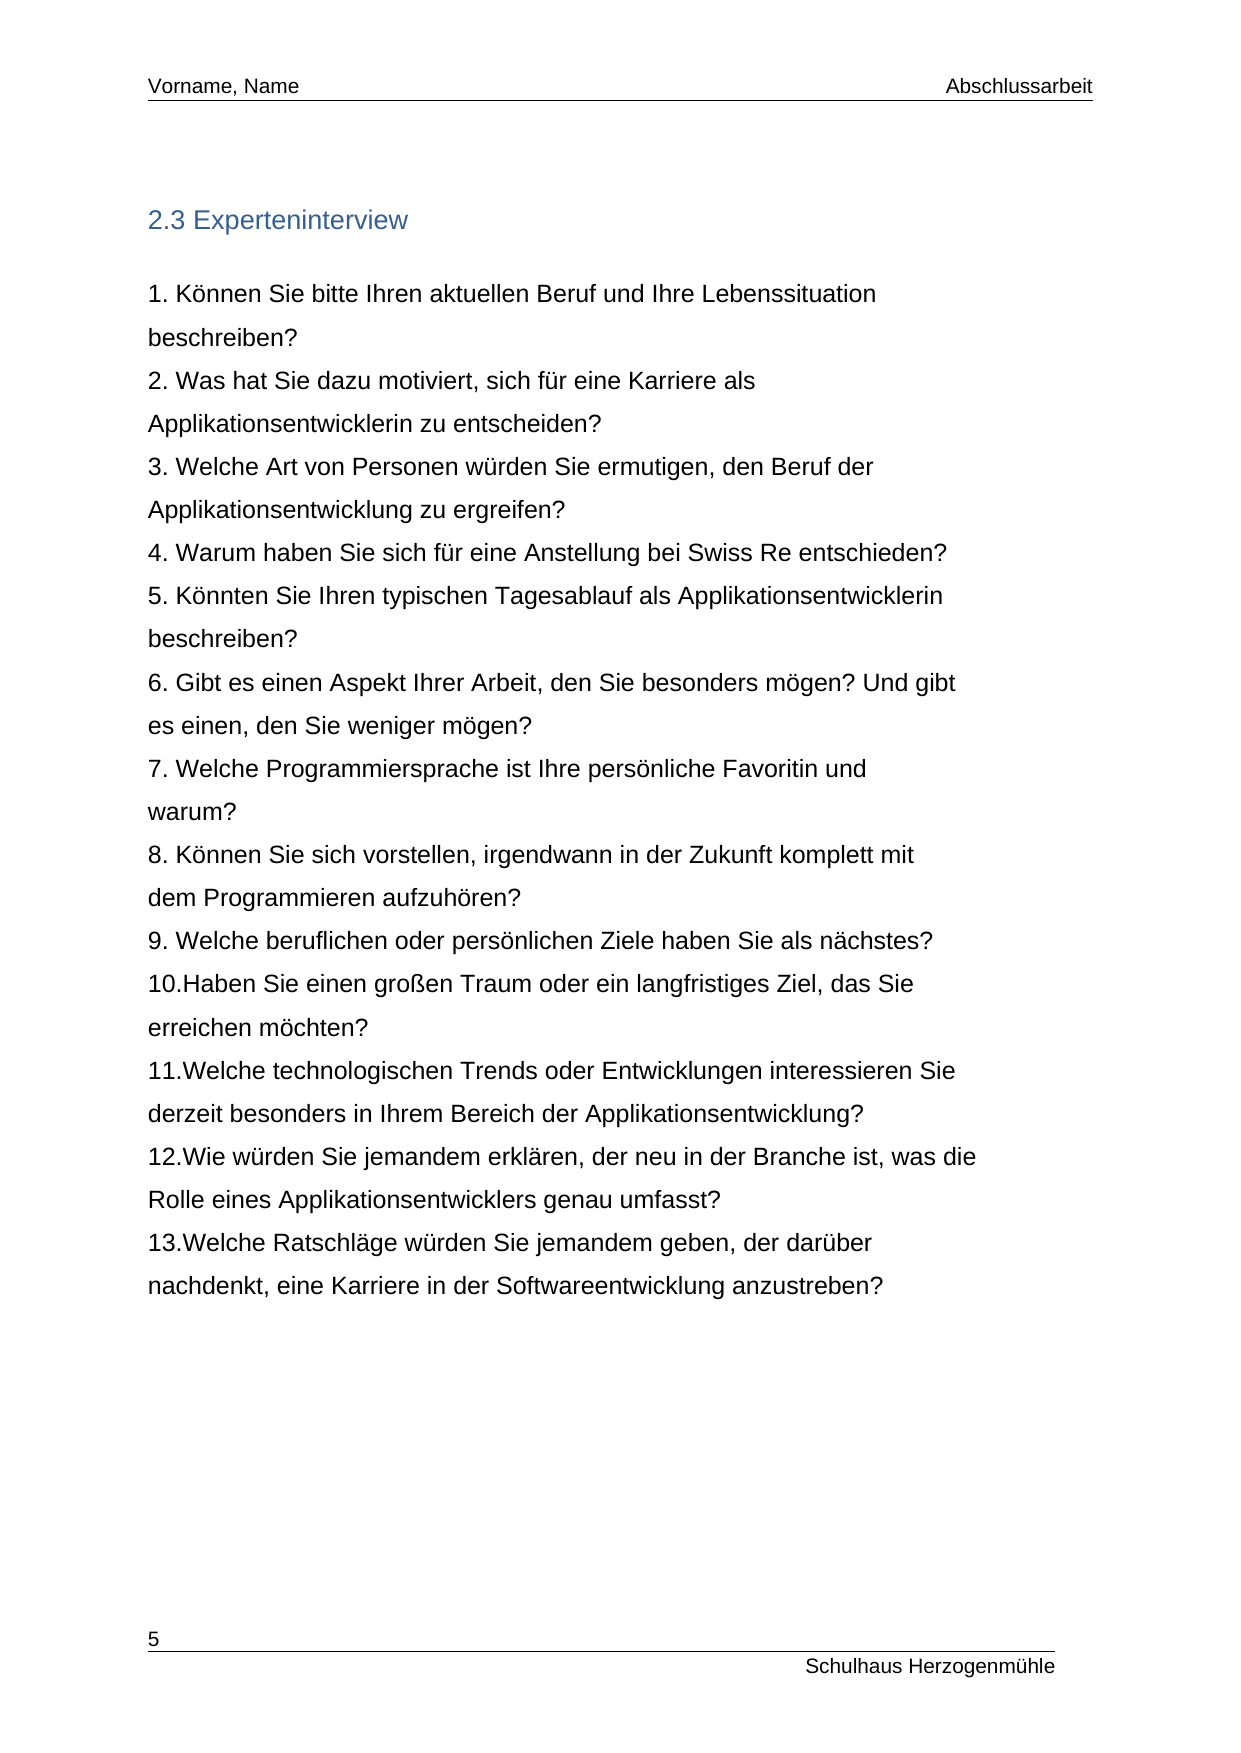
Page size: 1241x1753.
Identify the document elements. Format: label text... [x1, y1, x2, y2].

text Applikationsentwicklung zu ergreifen? [148, 495, 1093, 524]
text 5. Könnten Sie Ihren typischen Tagesablauf als Applikationsentwicklerin [148, 581, 1093, 610]
text 1. Können Sie bitte Ihren aktuellen Beruf und Ihre Lebenssituation [148, 279, 1093, 308]
text 11.Welche technologischen Trends oder Entwicklungen interessieren Sie [148, 1056, 1093, 1084]
text 10.Haben Sie einen großen Traum oder ein langfristiges Ziel, das Sie [148, 969, 1093, 998]
text dem Programmieren aufzuhören? [148, 883, 1093, 912]
text 9. Welche beruflichen oder persönlichen Ziele haben Sie als nächstes? [148, 926, 1093, 955]
text beschreiben? [148, 322, 1093, 351]
text Rolle eines Applikationsentwicklers genau umfasst? [148, 1185, 1093, 1214]
text 6. Gibt es einen Aspekt Ihrer Arbeit, den Sie besonders mögen? Und gibt [148, 667, 1093, 696]
text 4. Warum haben Sie sich für eine Anstellung bei Swiss Re entschieden? [148, 538, 1093, 567]
text warum? [148, 797, 1093, 826]
text beschreiben? [148, 624, 1093, 653]
text erreichen möchten? [148, 1012, 1093, 1041]
text 2. Was hat Sie dazu motiviert, sich für eine Karriere als [148, 366, 1093, 394]
text es einen, den Sie weniger mögen? [148, 711, 1093, 739]
text 8. Können Sie sich vorstellen, irgendwann in der Zukunft komplett mit [148, 840, 1093, 869]
text 3. Welche Art von Personen würden Sie ermutigen, den Beruf der [148, 452, 1093, 481]
text derzeit besonders in Ihrem Bereich der Applikationsentwicklung? [148, 1099, 1093, 1127]
text 13.Welche Ratschläge würden Sie jemandem geben, der darüber [148, 1228, 1093, 1257]
text 12.Wie würden Sie jemandem erklären, der neu in der Branche ist, was die [148, 1142, 1093, 1171]
text Applikationsentwicklerin zu entscheiden? [148, 409, 1093, 437]
text nachdenkt, eine Karriere in der Softwareentwicklung anzustreben? [148, 1271, 1093, 1300]
text 7. Welche Programmiersprache ist Ihre persönliche Favoritin und [148, 754, 1093, 782]
subtitle 2.3 Experteninterview [148, 204, 1093, 235]
